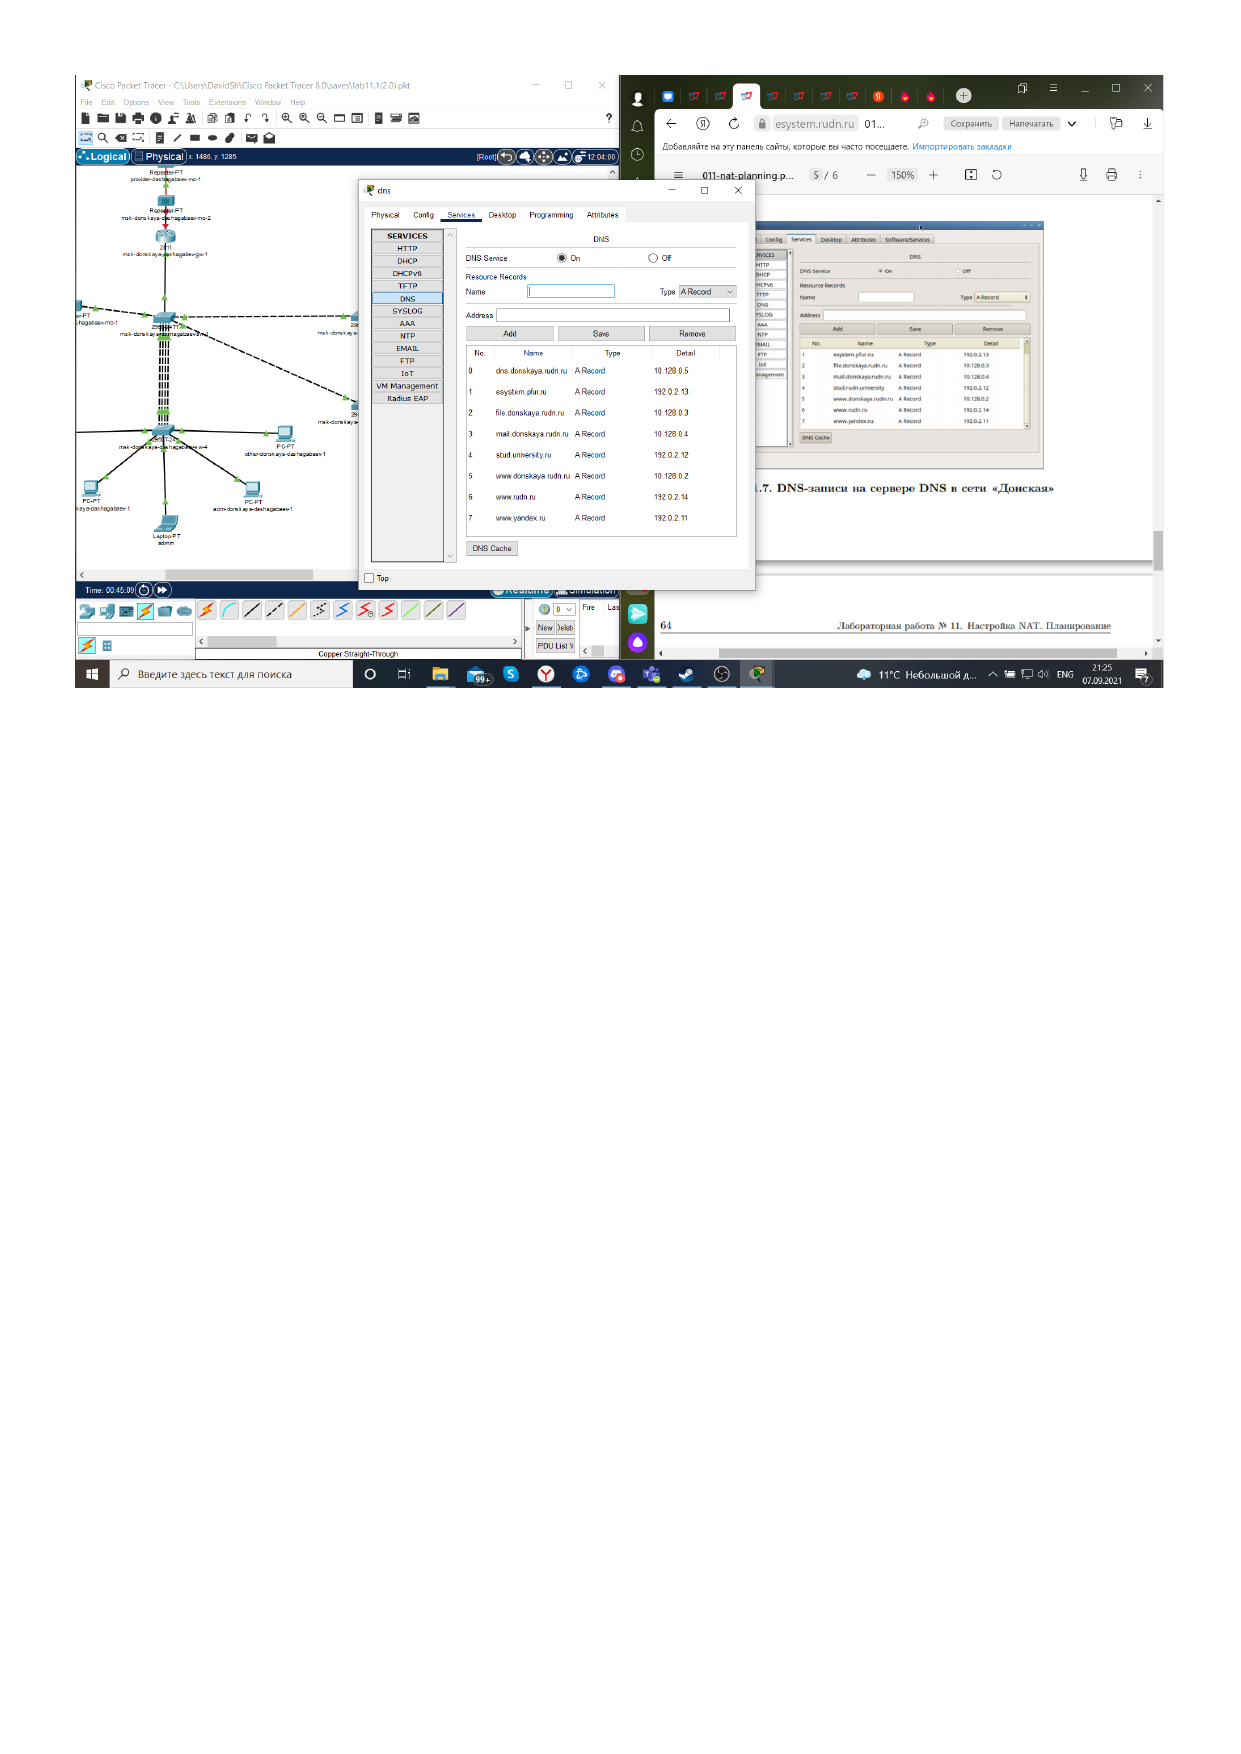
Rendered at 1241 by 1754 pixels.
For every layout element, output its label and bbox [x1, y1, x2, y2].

picture [75, 75, 1164, 688]
